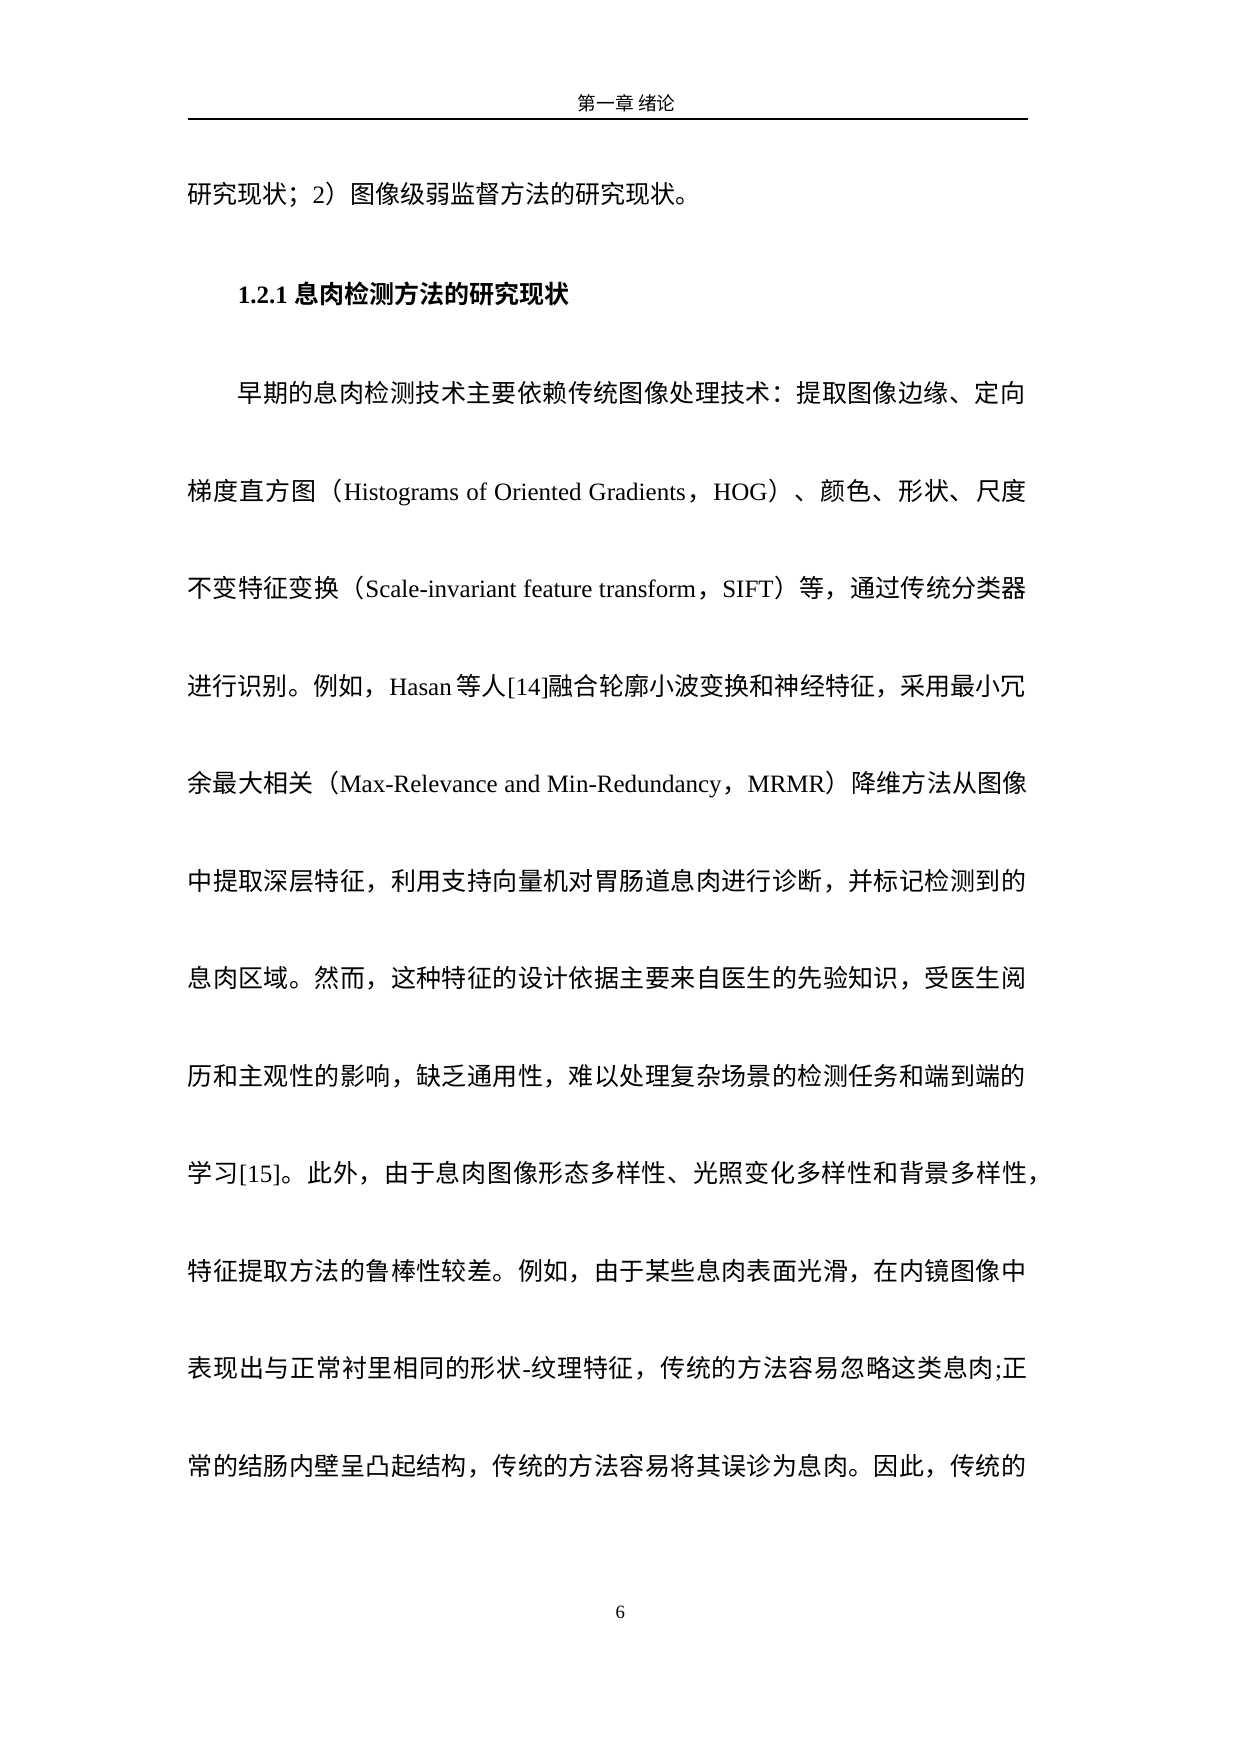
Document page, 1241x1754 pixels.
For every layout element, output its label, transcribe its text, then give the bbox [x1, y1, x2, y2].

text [187, 160, 1028, 225]
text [187, 359, 1028, 1497]
subtitle 1.2.1 息肉检测方法的研究现状 [187, 260, 1028, 325]
